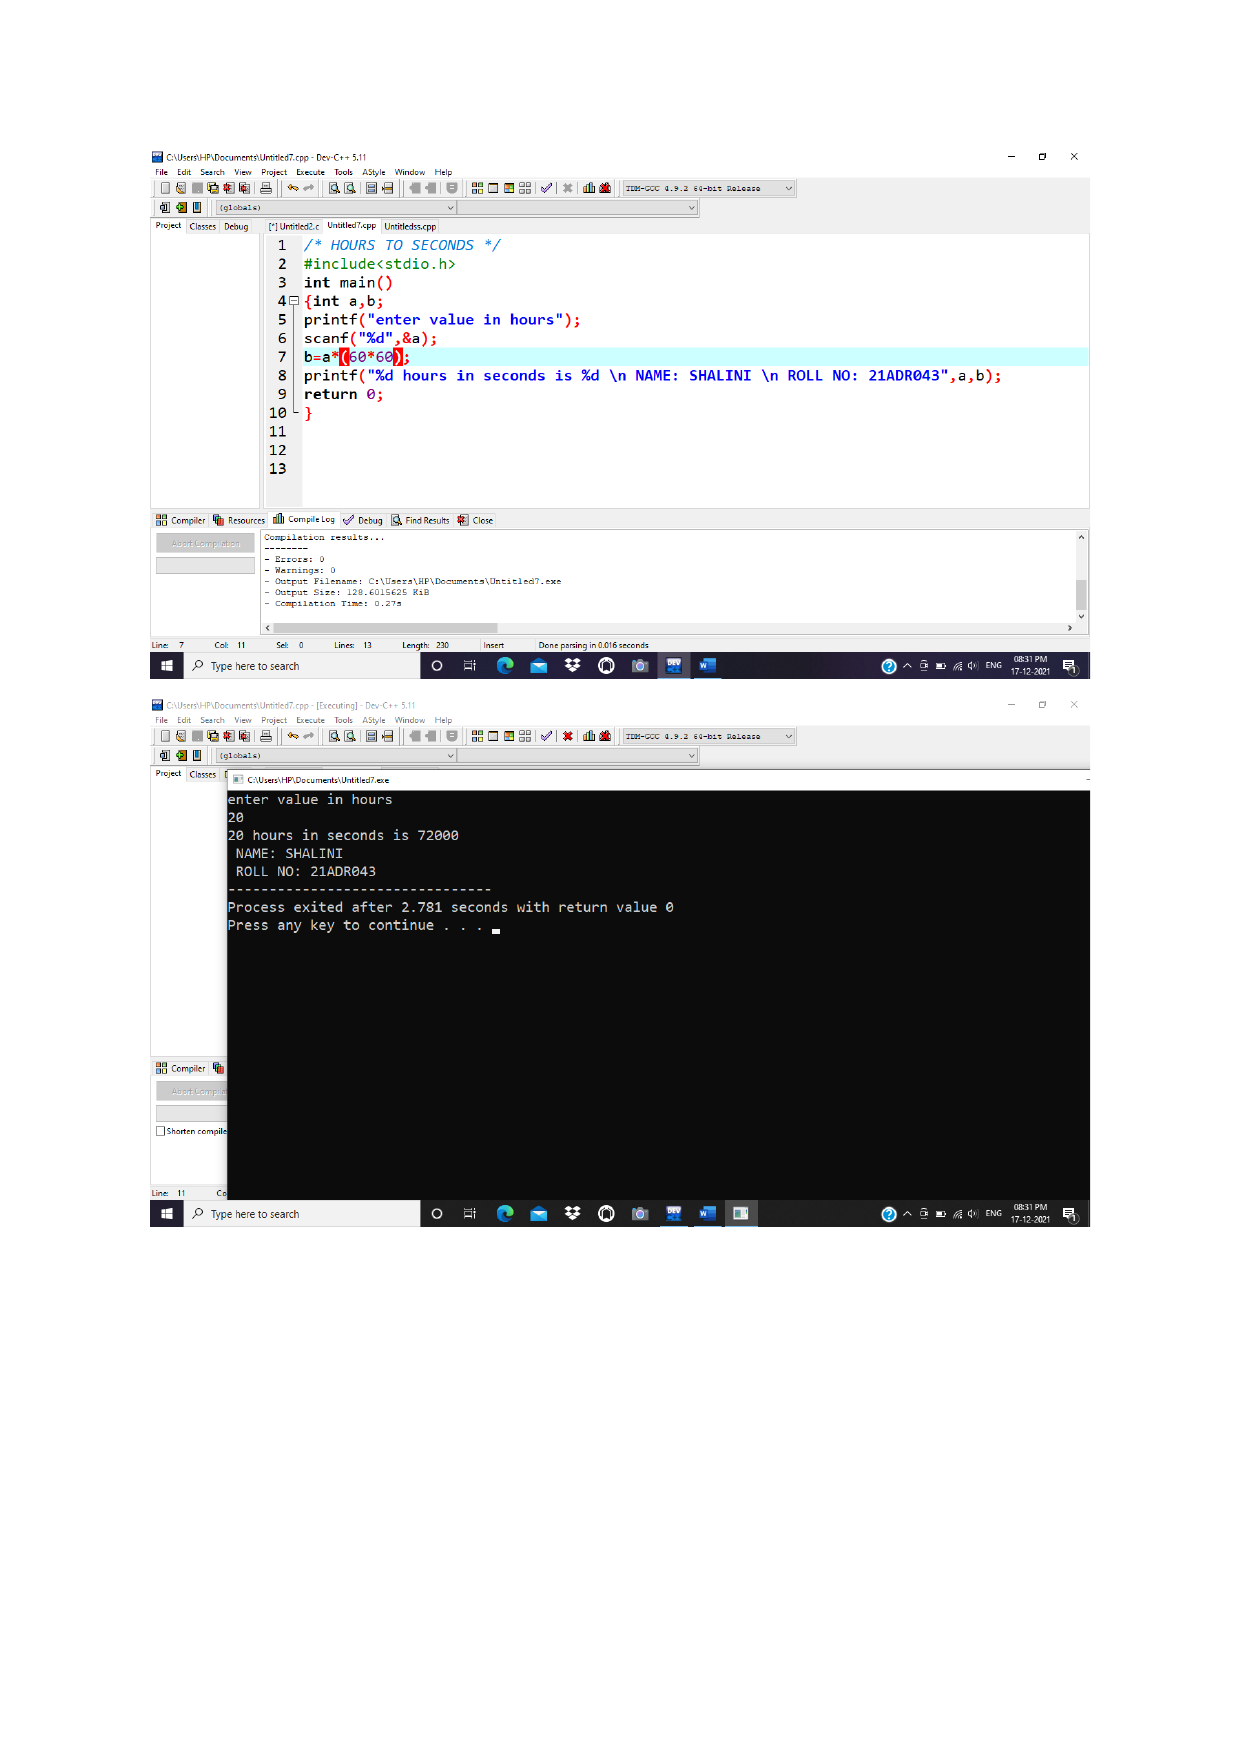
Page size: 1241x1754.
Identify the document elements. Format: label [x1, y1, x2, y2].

picture [150, 697, 1091, 1227]
picture [150, 150, 1091, 679]
